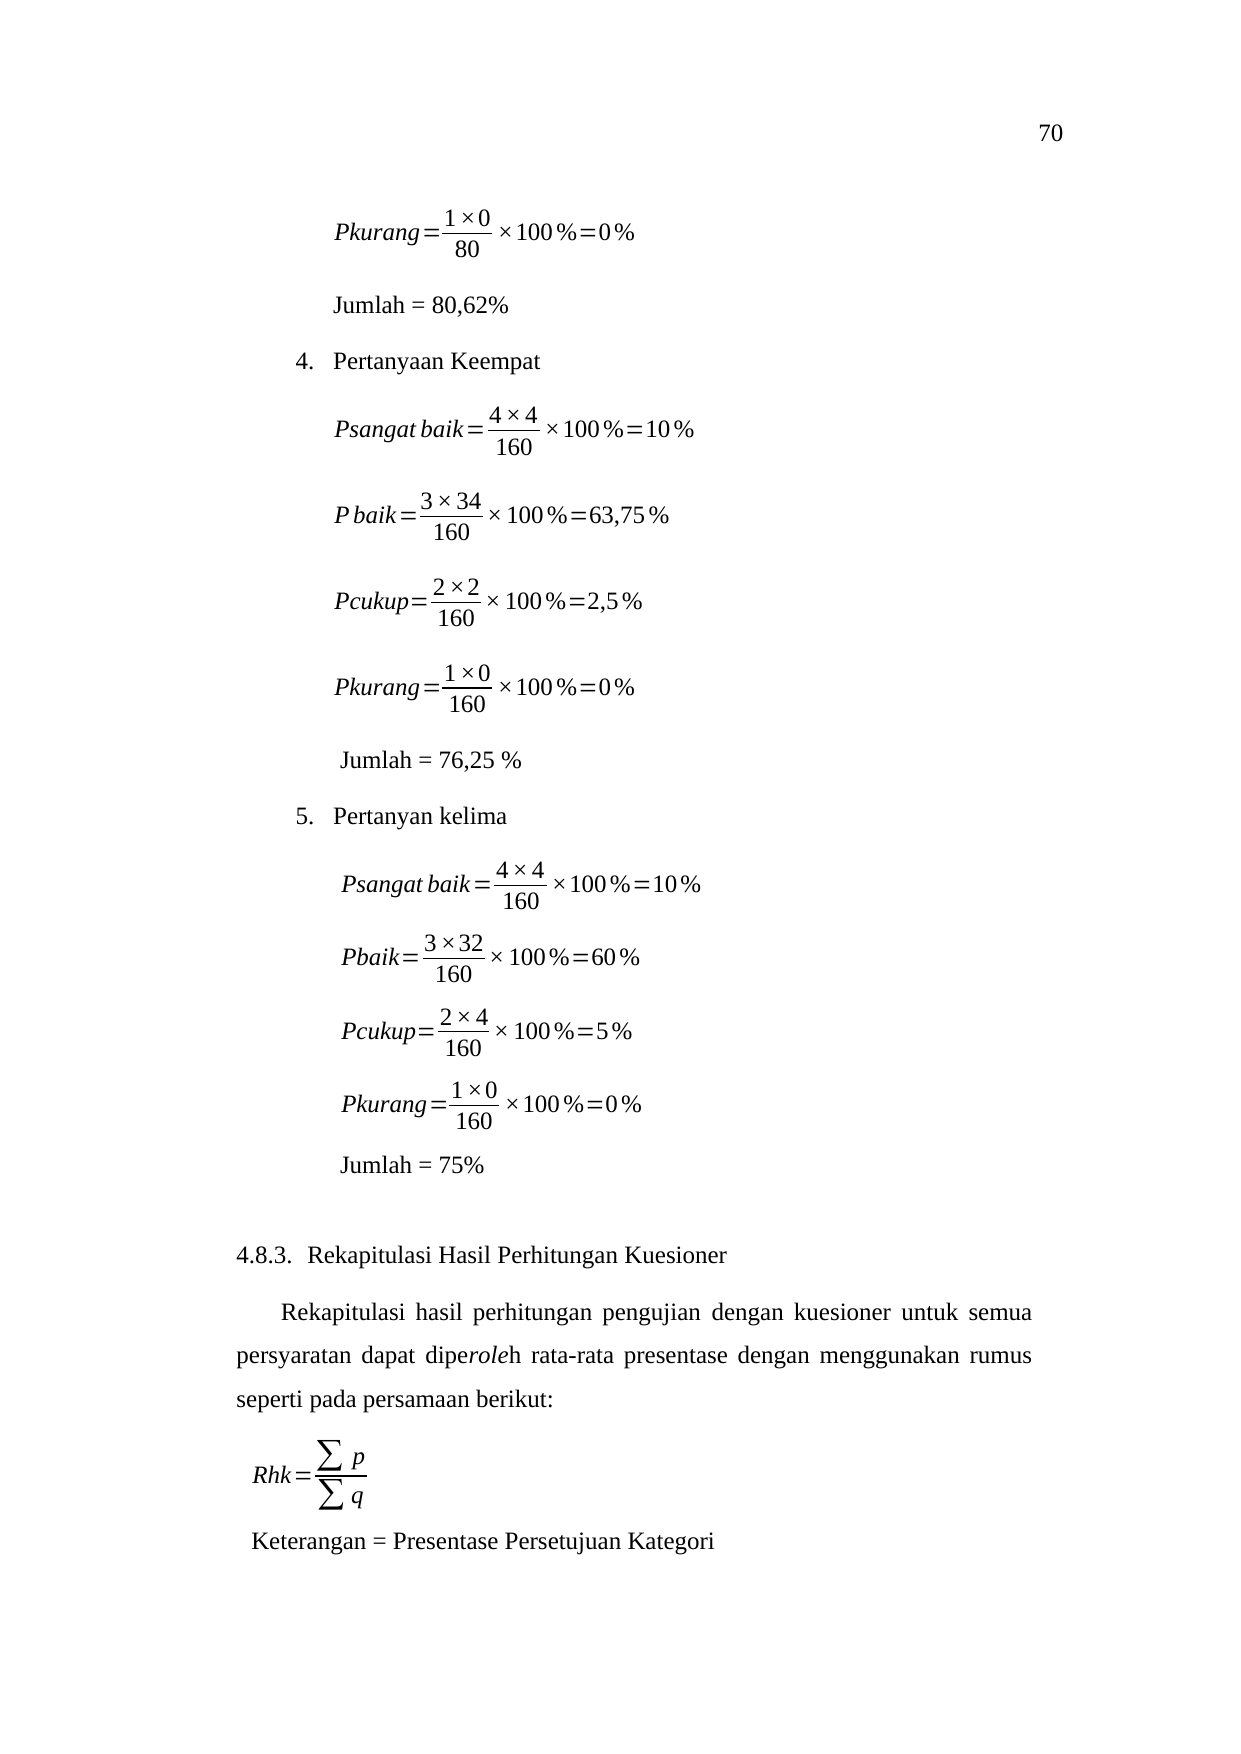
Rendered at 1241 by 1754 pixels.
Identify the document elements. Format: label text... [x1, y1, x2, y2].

text Jumlah = 76,25 % [340, 745, 1032, 774]
text Jumlah = 80,62% [333, 291, 1032, 319]
text Jumlah = 75% [340, 1150, 1063, 1178]
list Pertanyaan Keempat [295, 346, 1032, 375]
text Rekapitulasi hasil perhitungan pengujian dengan kuesioner untuk semua persyaratan dapat diperoleh rata-rata presentase dengan menggunakan rumus seperti pada persamaan berikut: [236, 1297, 1032, 1412]
text Keterangan = Presentase Persetujuan Kategori [251, 1526, 1063, 1555]
list Pertanyan kelima [295, 801, 1032, 829]
text Rekapitulasi Hasil Perhitungan Kuesioner [236, 1240, 1063, 1269]
